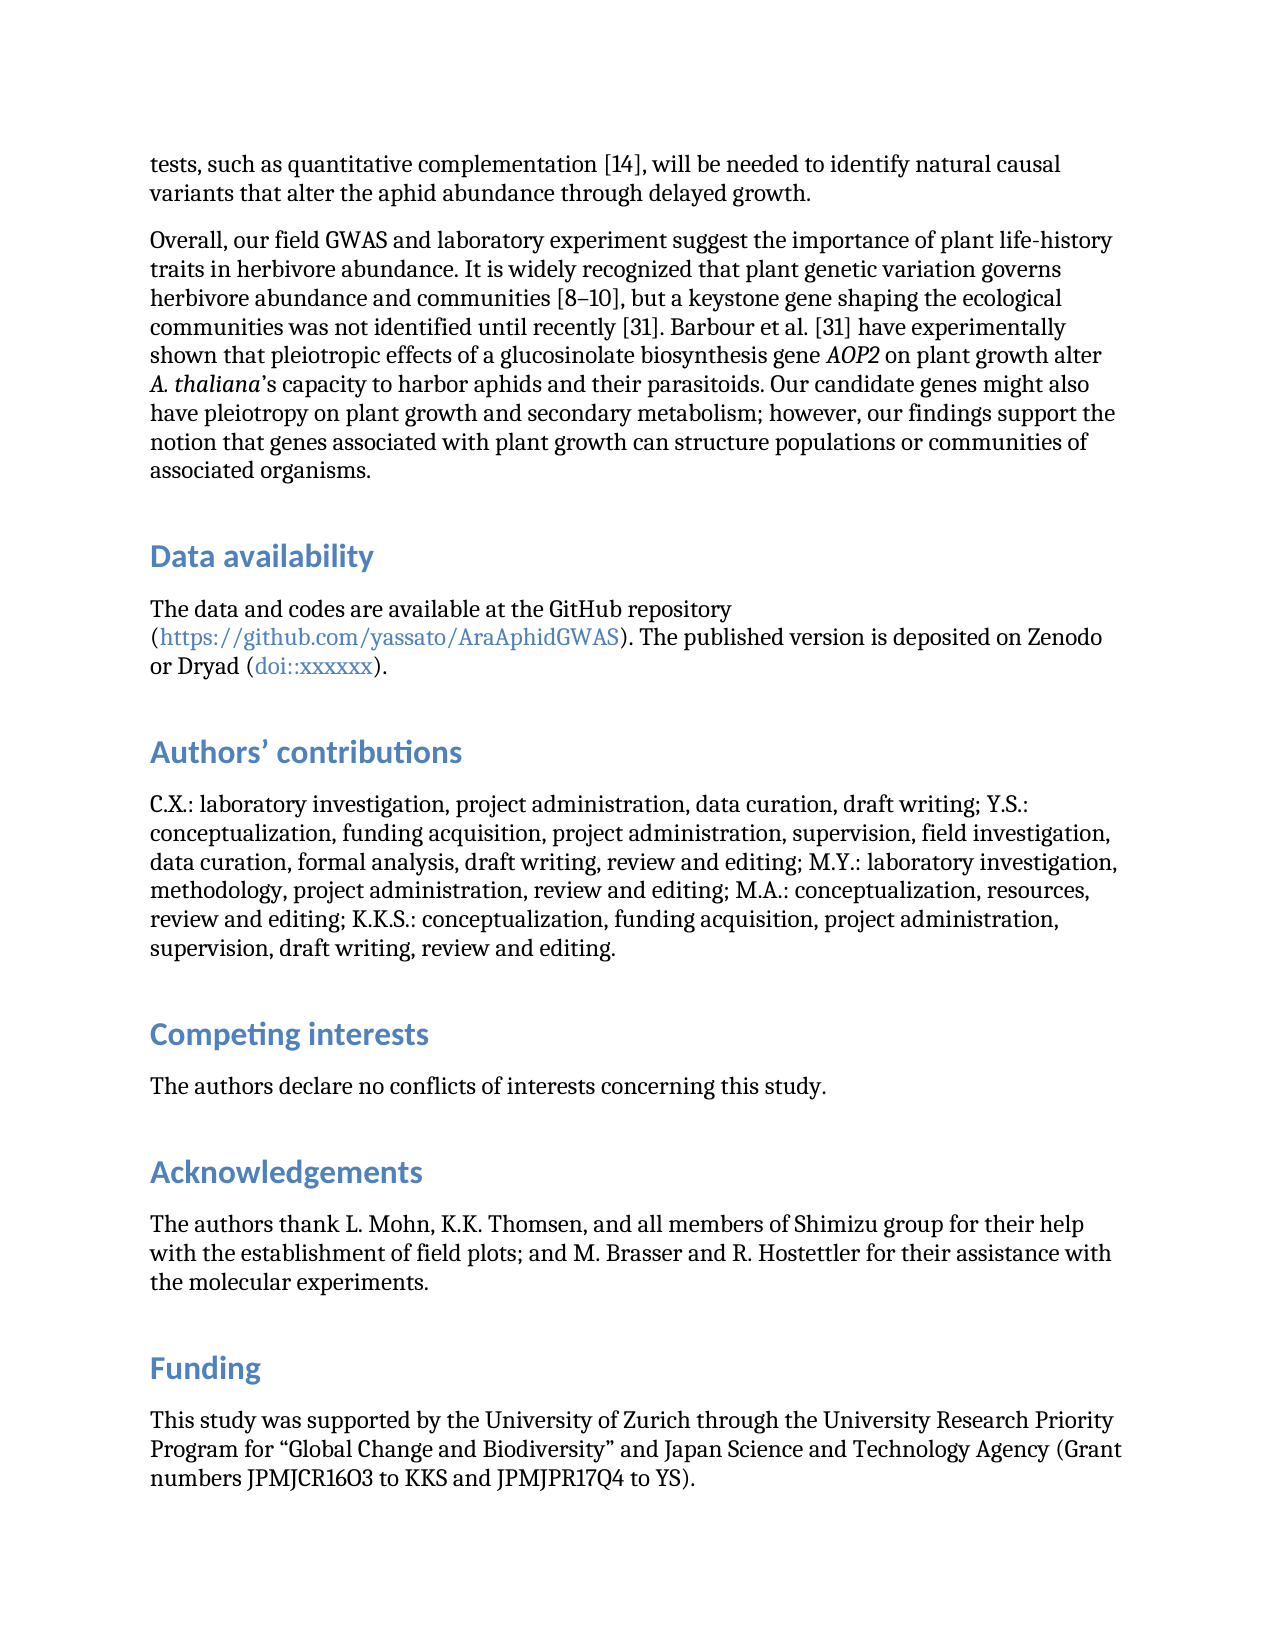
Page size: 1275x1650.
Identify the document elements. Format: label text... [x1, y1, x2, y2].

subtitle Funding [150, 1347, 1125, 1387]
subtitle Data availability [150, 535, 1125, 576]
text The authors declare no conflicts of interests concerning this study. [150, 1072, 1125, 1101]
text Overall, our field GWAS and laboratory experiment suggest the importance of plant life-history traits in herbivore abundance. It is widely recognized that plant genetic variation governs herbivore abundance and communities [8–10], but a keystone gene shaping the ecological communities was not identified until recently [31]. Barbour et al. [31] have experimentally shown that pleiotropic effects of a glucosinolate biosynthesis gene AOP2 on plant growth alter A. thaliana’s capacity to harbor aphids and their parasitoids. Our candidate genes might also have pleiotropy on plant growth and secondary metabolism; however, our findings support the notion that genes associated with plant growth can structure populations or communities of associated organisms. [150, 226, 1125, 485]
subtitle Competing interests [150, 1013, 1125, 1053]
subtitle Acknowledgements [150, 1151, 1125, 1192]
text The authors thank L. Mohn, K.K. Thomsen, and all members of Shimizu group for their help with the establishment of field plots; and M. Brasser and R. Hostettler for their assistance with the molecular experiments. [150, 1210, 1125, 1297]
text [150, 150, 1125, 207]
text The data and codes are available at the GitHub repository (https://github.com/yassato/AraAphidGWAS). The published version is deposited on Zenodo or Dryad (doi::xxxxxx). [150, 594, 1125, 681]
subtitle Authors’ contributions [150, 731, 1125, 771]
text This study was supported by the University of Zurich through the University Research Priority Program for “Global Change and Biodiversity” and Japan Science and Technology Agency (Grant numbers JPMJCR16O3 to KKS and JPMJPR17Q4 to YS). [150, 1406, 1125, 1492]
text C.X.: laboratory investigation, project administration, data curation, draft writing; Y.S.: conceptualization, funding acquisition, project administration, supervision, field investigation, data curation, formal analysis, draft writing, review and editing; M.Y.: laboratory investigation, methodology, project administration, review and editing; M.A.: conceptualization, resources, review and editing; K.K.S.: conceptualization, funding acquisition, project administration, supervision, draft writing, review and editing. [150, 790, 1125, 963]
